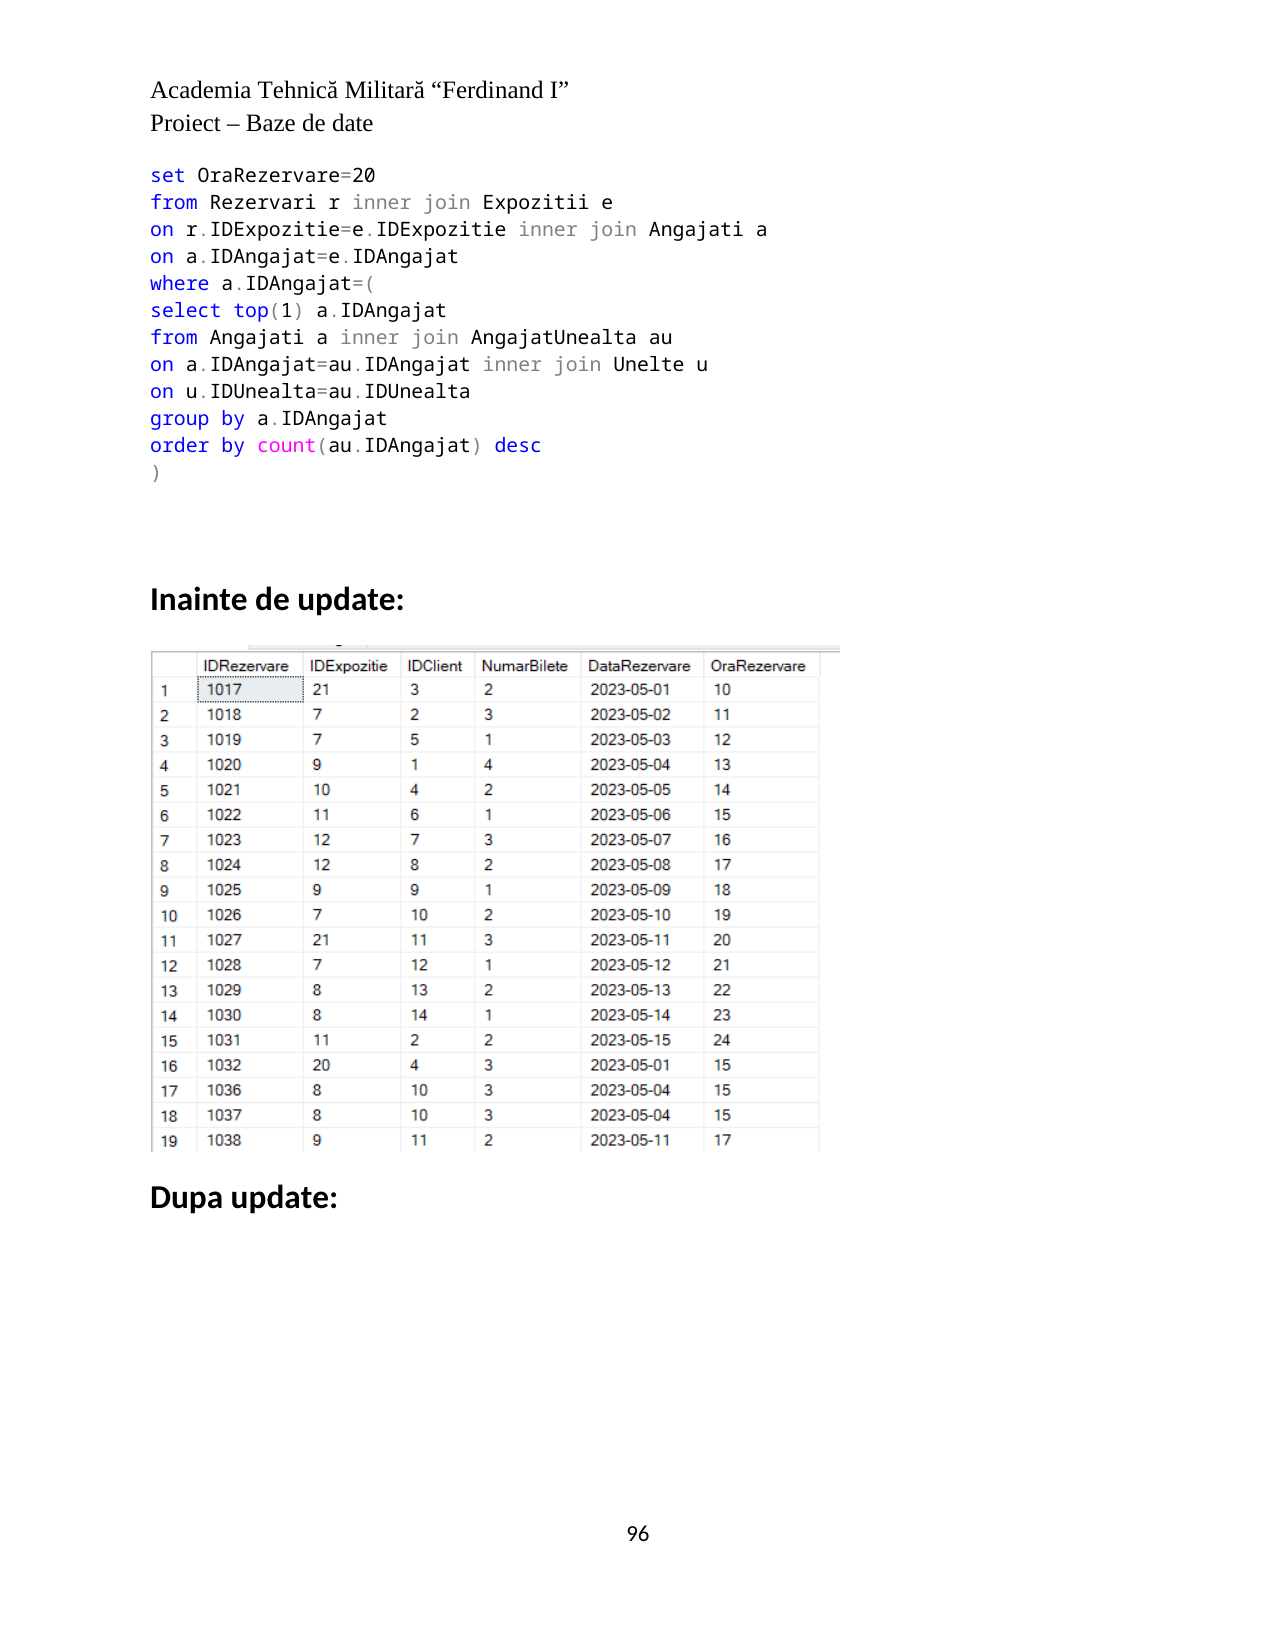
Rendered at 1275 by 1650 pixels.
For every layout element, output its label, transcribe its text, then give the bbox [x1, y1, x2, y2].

text on a.IDAngajat=au.IDAngajat inner join Unelte u [150, 350, 1125, 377]
text set OraRezervare=20 [150, 161, 1125, 188]
picture [150, 645, 840, 1152]
text where a.IDAngajat=( [150, 269, 1125, 296]
text Inainte de update: [150, 578, 1125, 618]
text on u.IDUnealta=au.IDUnealta [150, 377, 1125, 404]
text Dupa update: [150, 1176, 1125, 1217]
text on a.IDAngajat=e.IDAngajat [150, 242, 1125, 269]
text ) [150, 458, 1125, 485]
text on r.IDExpozitie=e.IDExpozitie inner join Angajati a [150, 215, 1125, 242]
text select top(1) a.IDAngajat [150, 296, 1125, 323]
text from Rezervari r inner join Expozitii e [150, 188, 1125, 215]
text group by a.IDAngajat [150, 404, 1125, 431]
text from Angajati a inner join AngajatUnealta au [150, 323, 1125, 350]
text order by count(au.IDAngajat) desc [150, 431, 1125, 458]
